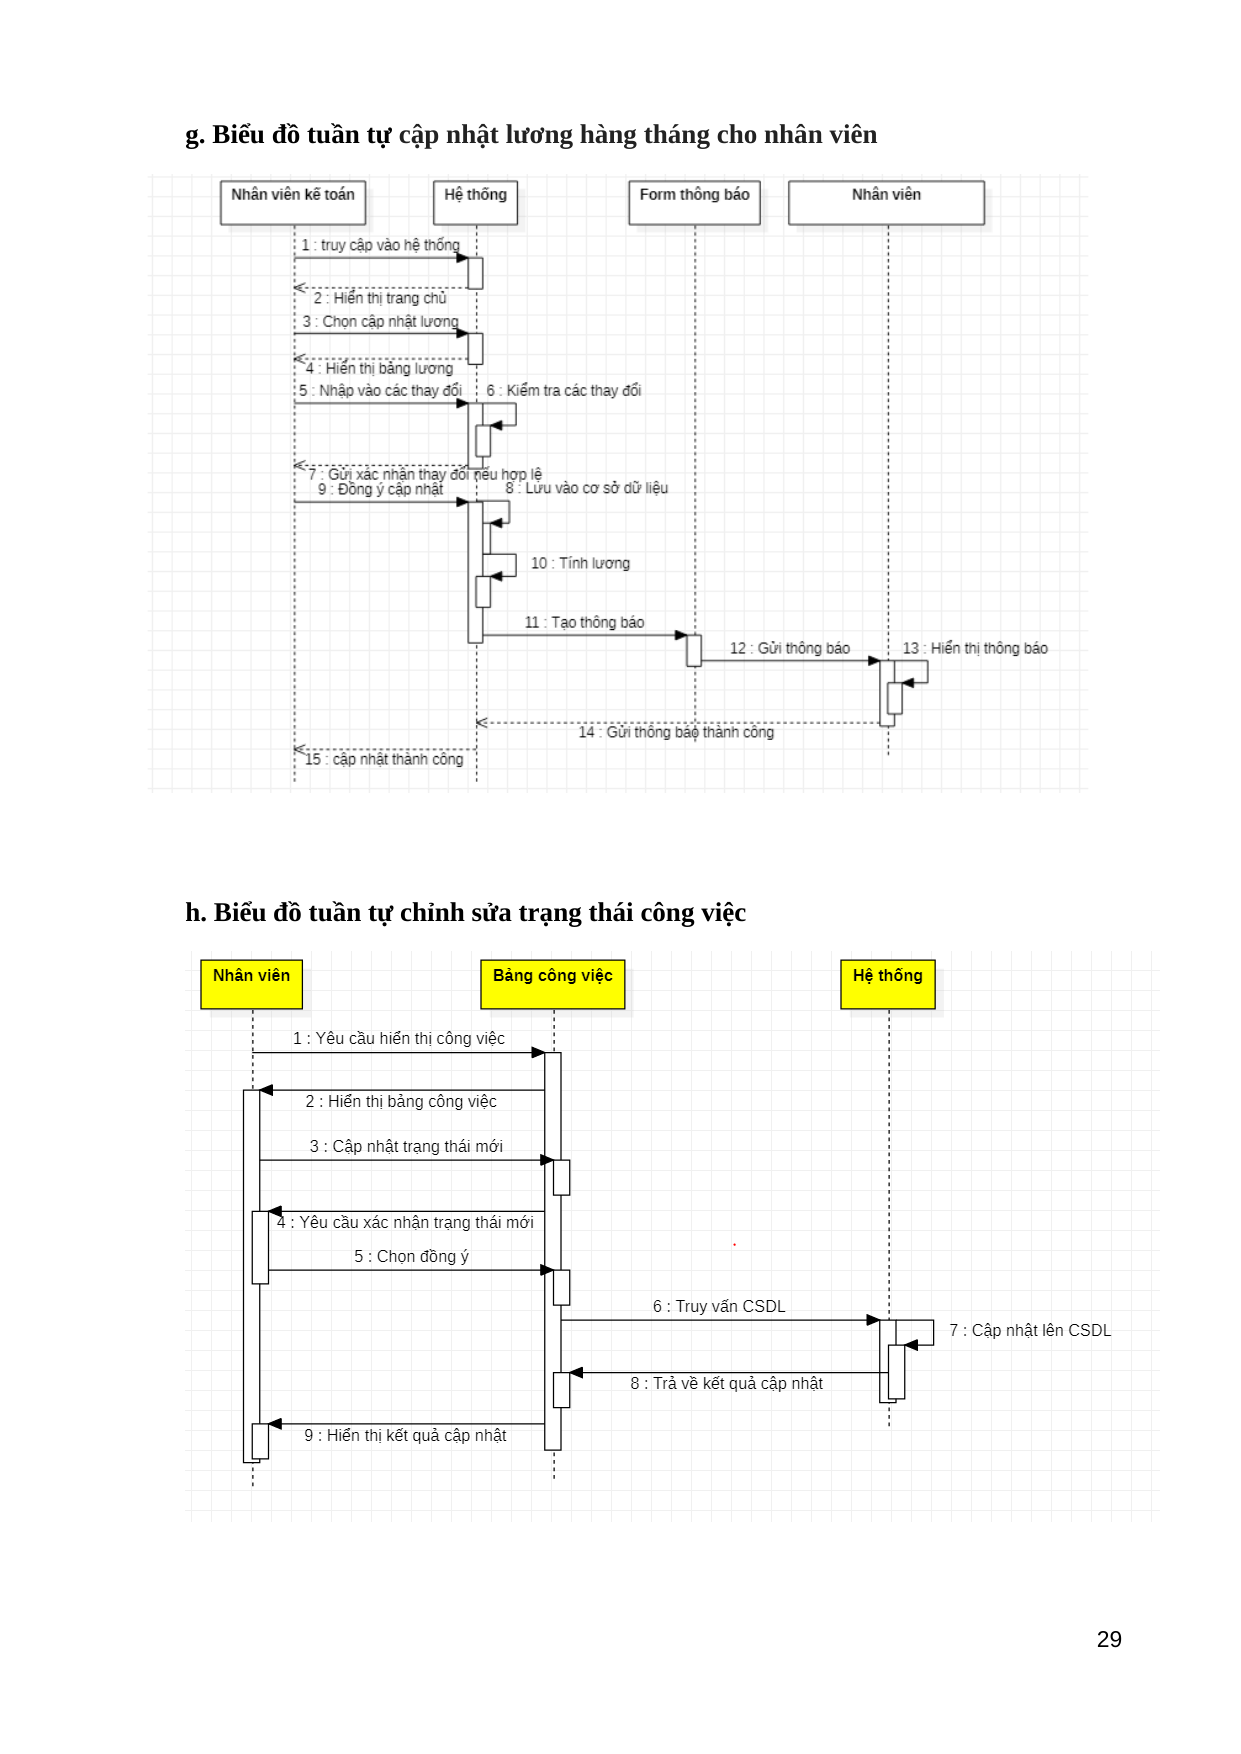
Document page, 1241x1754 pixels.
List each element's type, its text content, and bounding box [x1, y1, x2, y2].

picture [147, 174, 1089, 793]
picture [185, 951, 1160, 1522]
text h. Biểu đồ tuần tự chỉnh sửa trạng thái công việc [185, 896, 1122, 927]
text g. Biểu đồ tuần tự cập nhật lương hàng tháng cho nhân viên [185, 118, 1122, 149]
